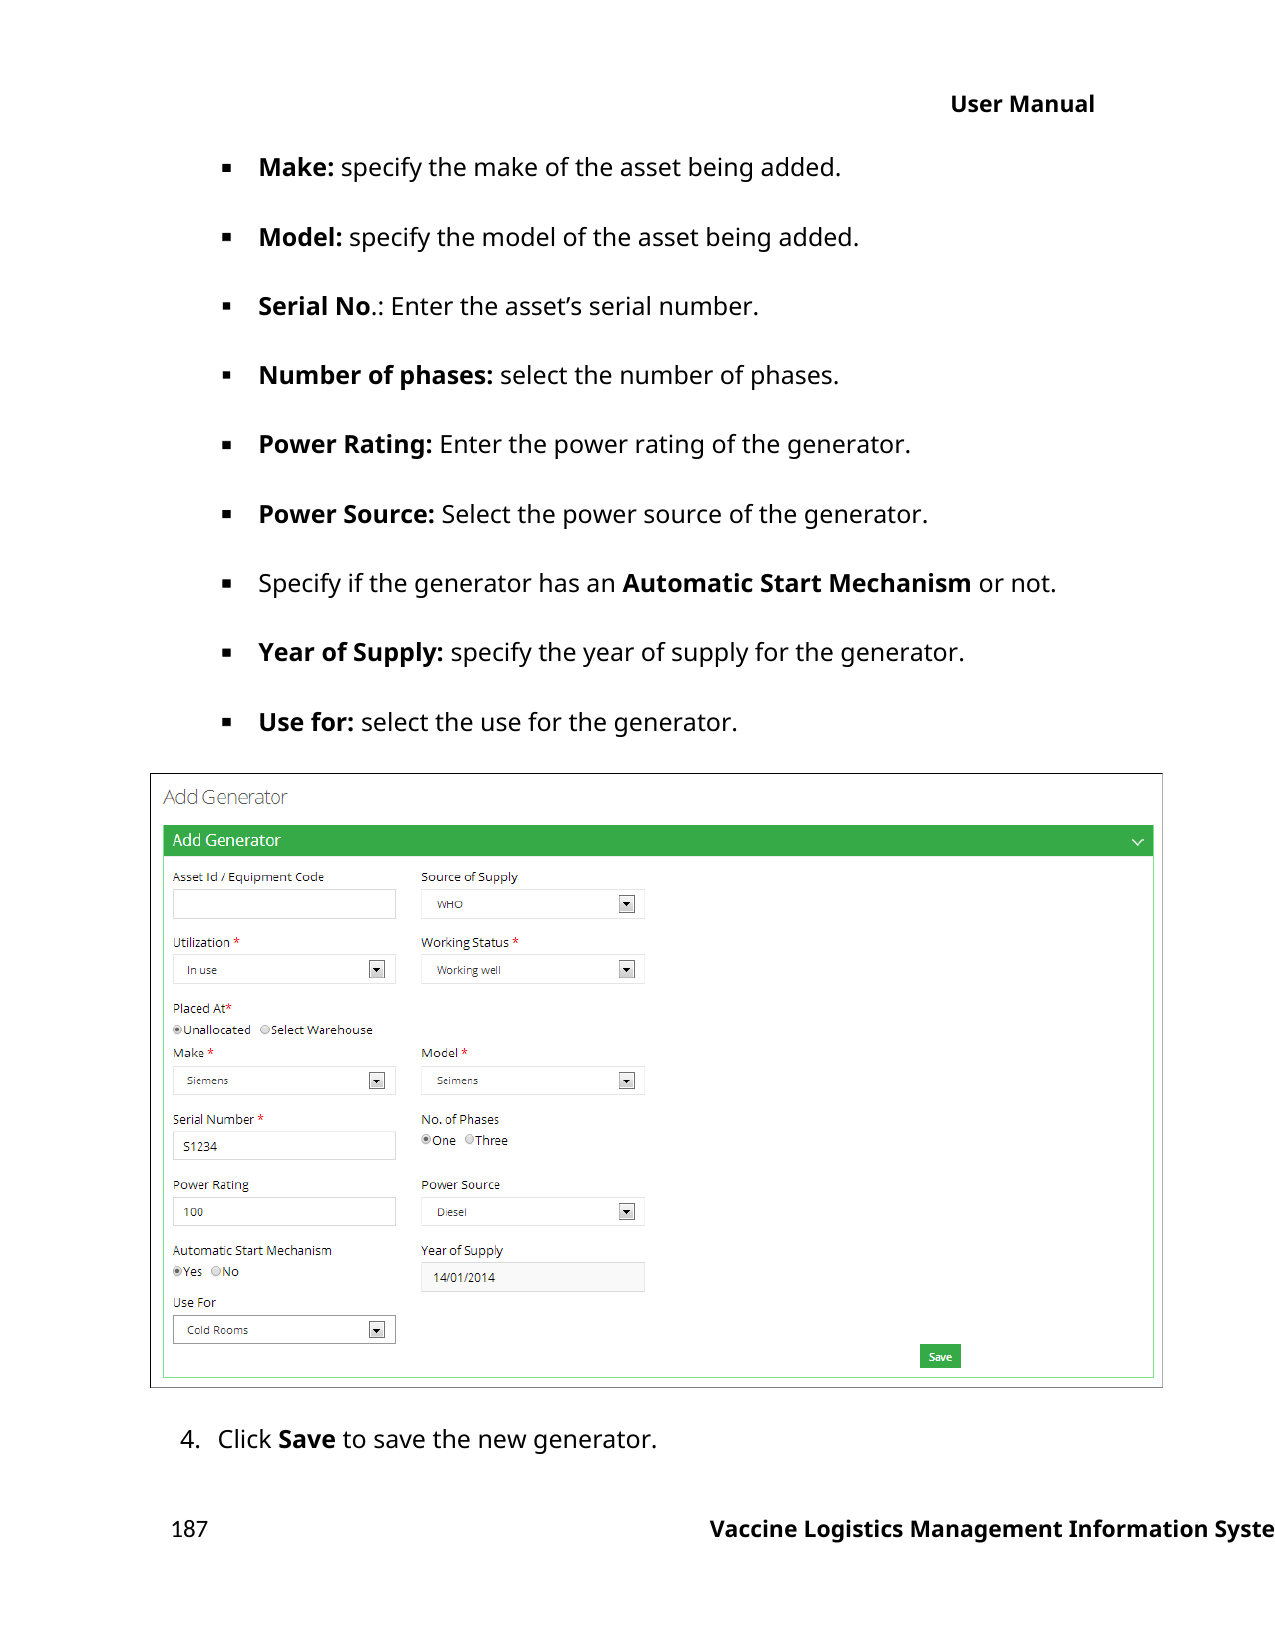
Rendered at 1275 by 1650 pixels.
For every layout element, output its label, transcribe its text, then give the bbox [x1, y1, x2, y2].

list Specify if the generator has an Automatic Start Mechanism or not. [221, 566, 1095, 600]
list Power Rating: Enter the power rating of the generator. [221, 427, 1095, 461]
list Serial No.: Enter the asset’s serial number. [221, 288, 1095, 323]
list Use for: select the use for the generator. [221, 704, 1095, 738]
list Click Save to save the new generator. [180, 1421, 1095, 1455]
list Year of Supply: specify the year of supply for the generator. [221, 635, 1095, 669]
list Model: specify the model of the asset being added. [221, 219, 1095, 253]
list Power Source: Select the power source of the generator. [221, 496, 1095, 530]
list Number of phases: select the number of phases. [221, 358, 1095, 392]
list Make: specify the make of the asset being added. [221, 150, 1095, 184]
picture [150, 773, 1163, 1388]
